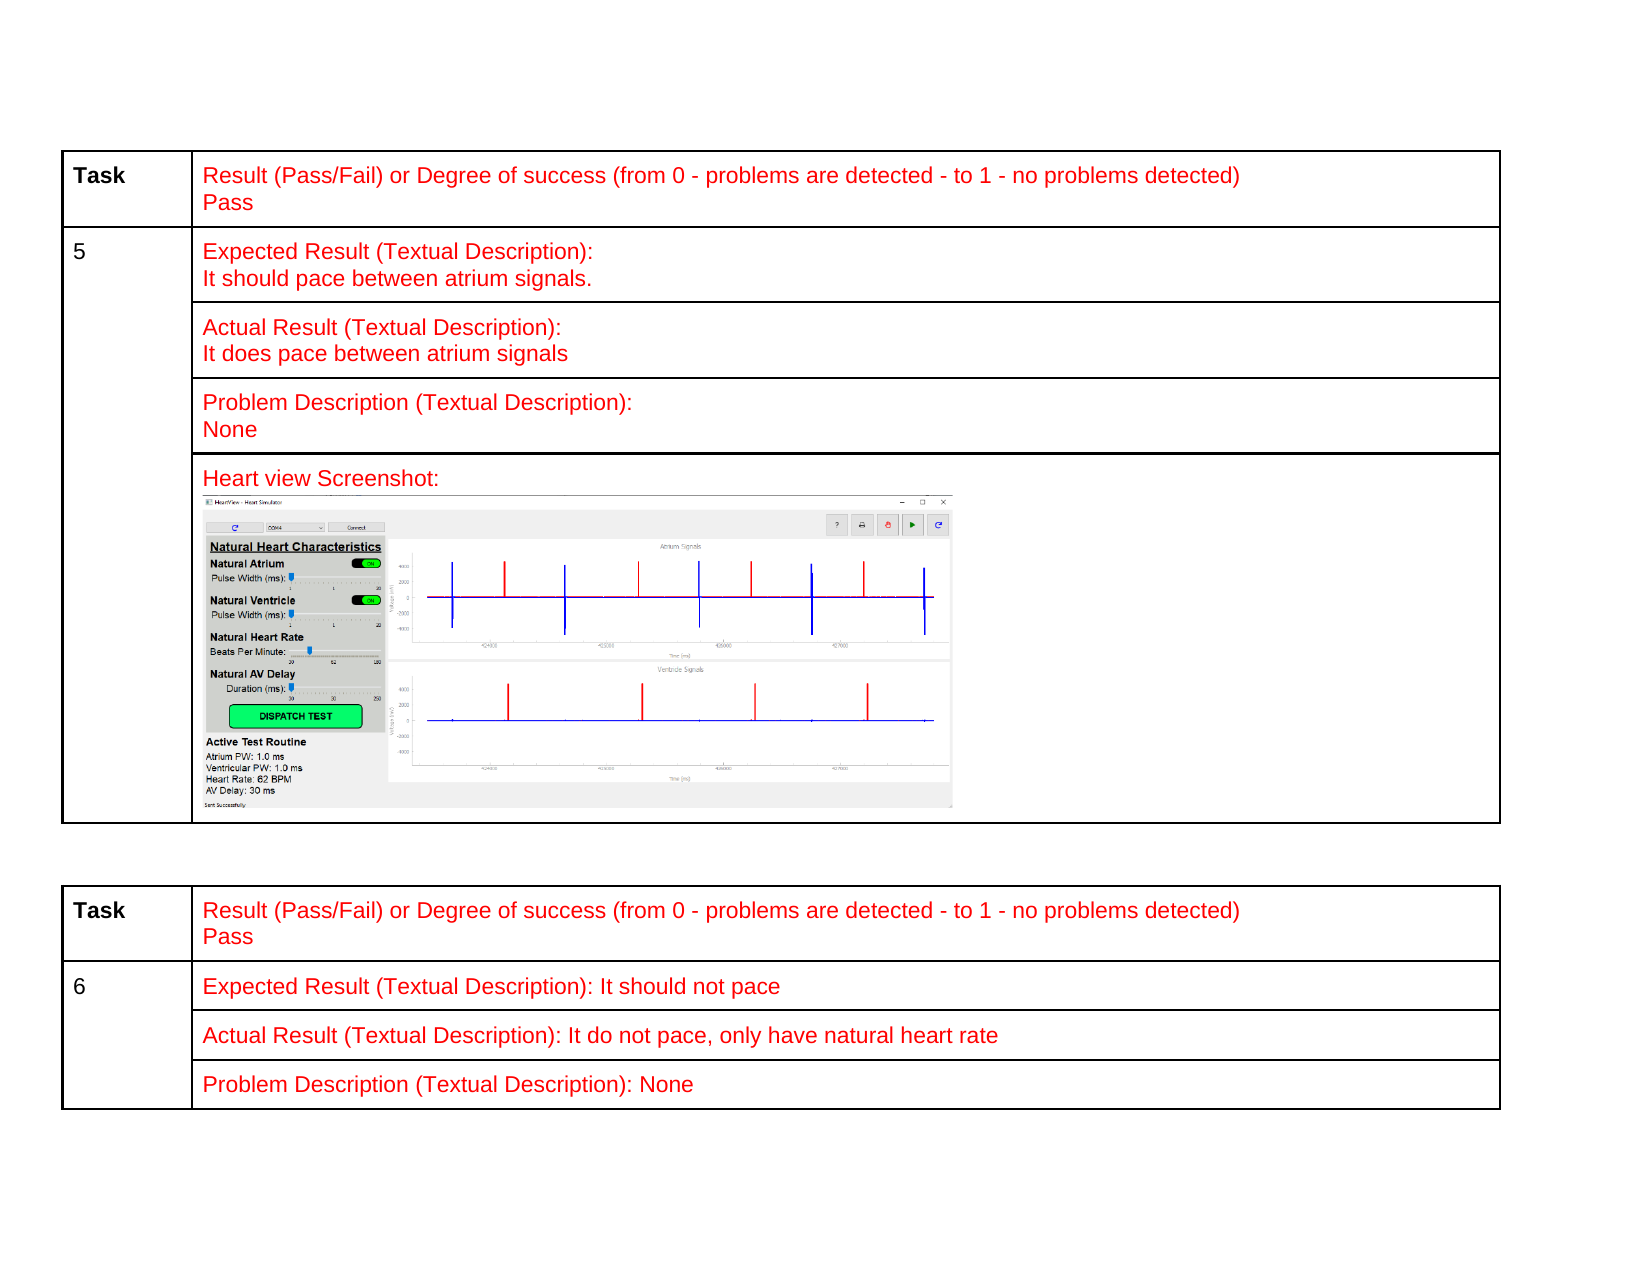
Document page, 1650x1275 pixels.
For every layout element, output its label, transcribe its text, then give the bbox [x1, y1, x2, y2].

table_header Result (Pass/Fail) or Degree of success (from 0 - problems are detected - to 1 - no problems detected) Pass [193, 152, 1499, 226]
table_header Task [64, 887, 191, 960]
table_cell 6 [64, 962, 191, 1108]
table_header Result (Pass/Fail) or Degree of success (from 0 - problems are detected - to 1 - no problems detected) Pass [193, 887, 1499, 960]
table_cell Heart view Screenshot: [193, 455, 1499, 822]
picture [202, 495, 953, 808]
table_cell Actual Result (Textual Description): It do not pace, only have natural heart rate [193, 1011, 1499, 1059]
table_cell Expected Result (Textual Description): It should pace between atrium signals. [193, 228, 1499, 301]
table_cell Problem Description (Textual Description): None [193, 379, 1499, 452]
table_cell Expected Result (Textual Description): It should not pace [193, 962, 1499, 1009]
table_cell 5 [64, 228, 191, 822]
table_header Task [64, 152, 191, 226]
table_cell Actual Result (Textual Description): It does pace between atrium signals [193, 303, 1499, 377]
table_cell Problem Description (Textual Description): None [193, 1061, 1499, 1108]
